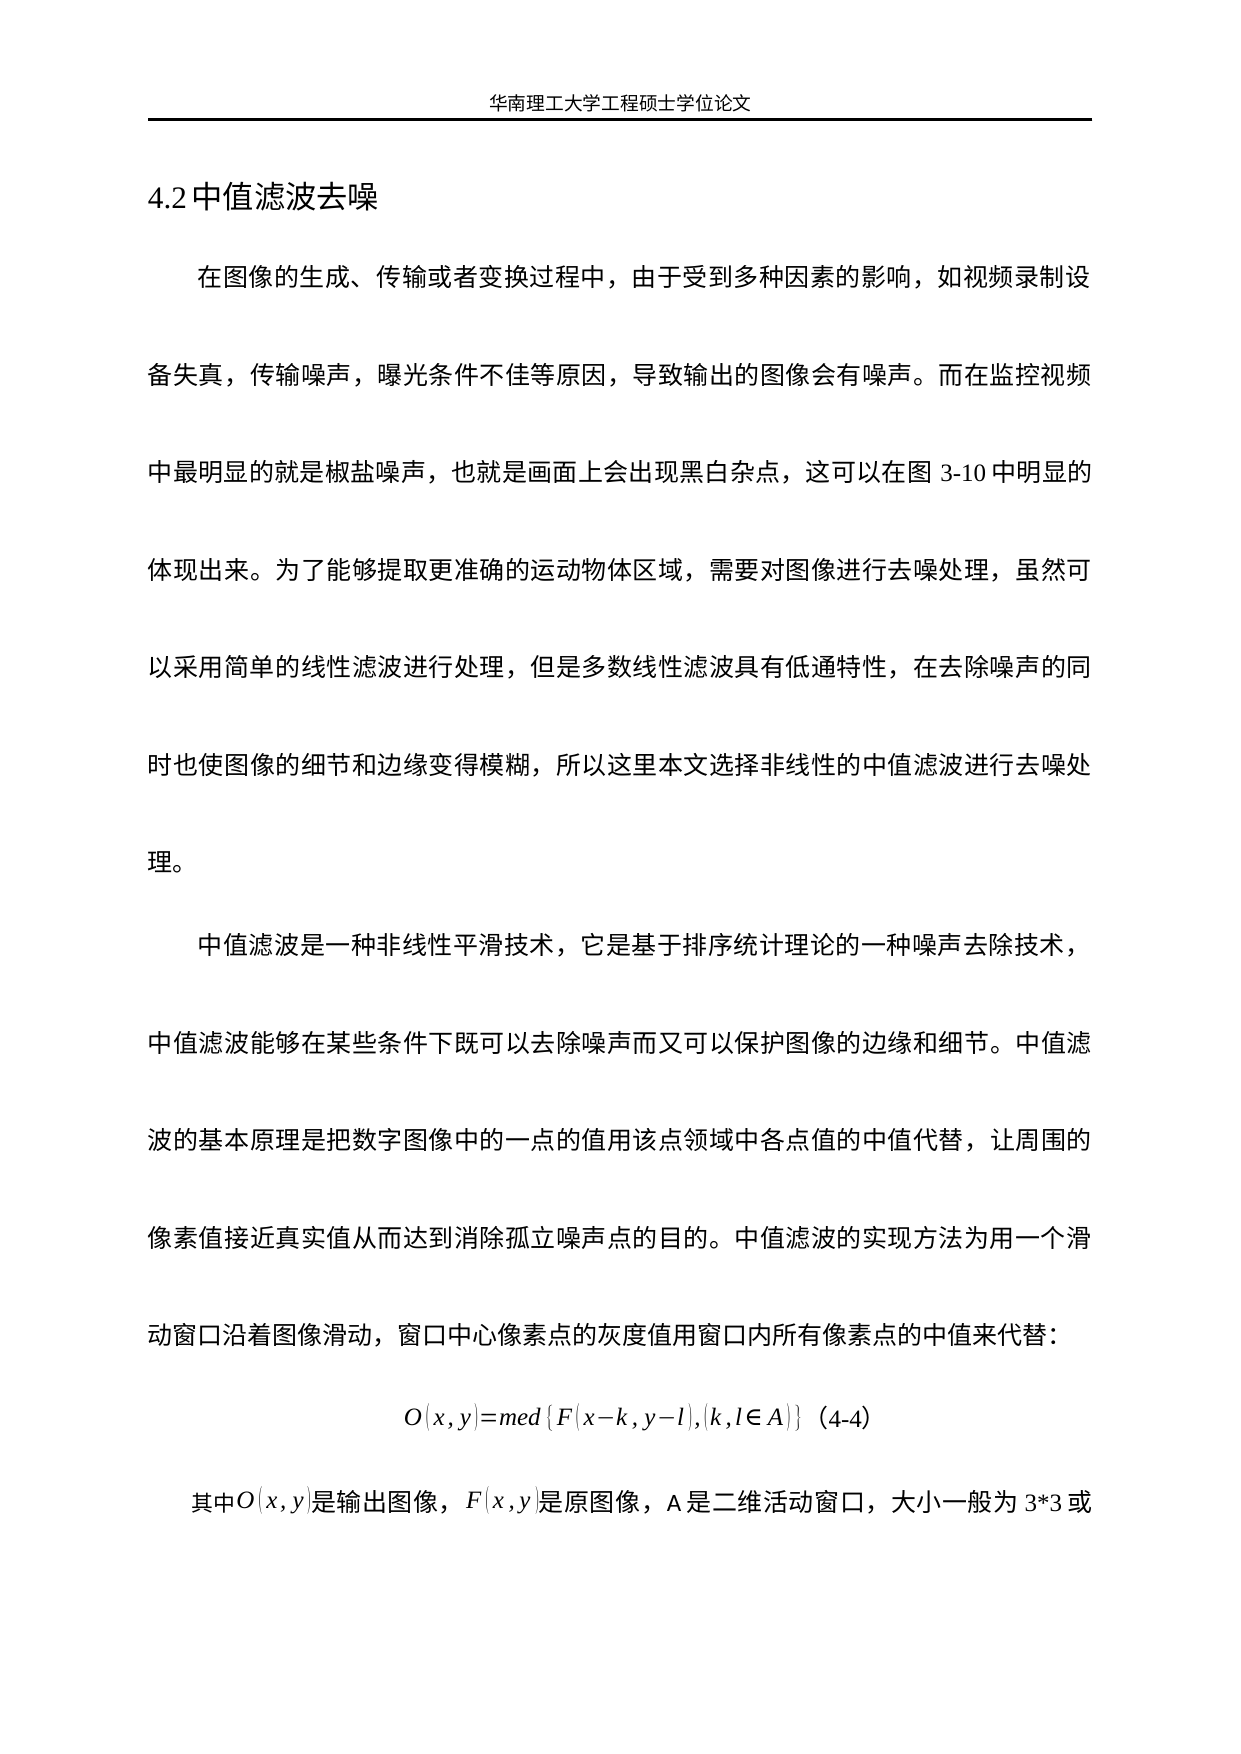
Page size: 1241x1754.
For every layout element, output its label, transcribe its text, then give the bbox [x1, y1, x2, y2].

text 中值滤波是一种非线性平滑技术，它是基于排序统计理论的一种噪声去除技术，中值滤波能够在某些条件下既可以去除噪声而又可以保护图像的边缘和细节。中值滤波的基本原理是把数字图像中的一点的值用该点领域中各点值的中值代替，让周围的像素值接近真实值从而达到消除孤立噪声点的目的。中值滤波的实现方法为用一个滑动窗口沿着图像滑动，窗口中心像素点的灰度值用窗口内所有像素点的中值来代替： [148, 911, 1092, 1366]
text 在图像的生成、传输或者变换过程中，由于受到多种因素的影响，如视频录制设备失真，传输噪声，曝光条件不佳等原因，导致输出的图像会有噪声。而在监控视频中最明显的就是椒盐噪声，也就是画面上会出现黑白杂点，这可以在图3-10中明显的体现出来。为了能够提取更准确的运动物体区域，需要对图像进行去噪处理，虽然可以采用简单的线性滤波进行处理，但是多数线性滤波具有低通特性，在去除噪声的同时也使图像的细节和边缘变得模糊，所以这里本文选择非线性的中值滤波进行去噪处理。 [148, 243, 1092, 893]
list 中值滤波去噪 [148, 162, 1092, 227]
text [148, 1468, 1092, 1533]
text （4-4） [148, 1384, 1092, 1449]
